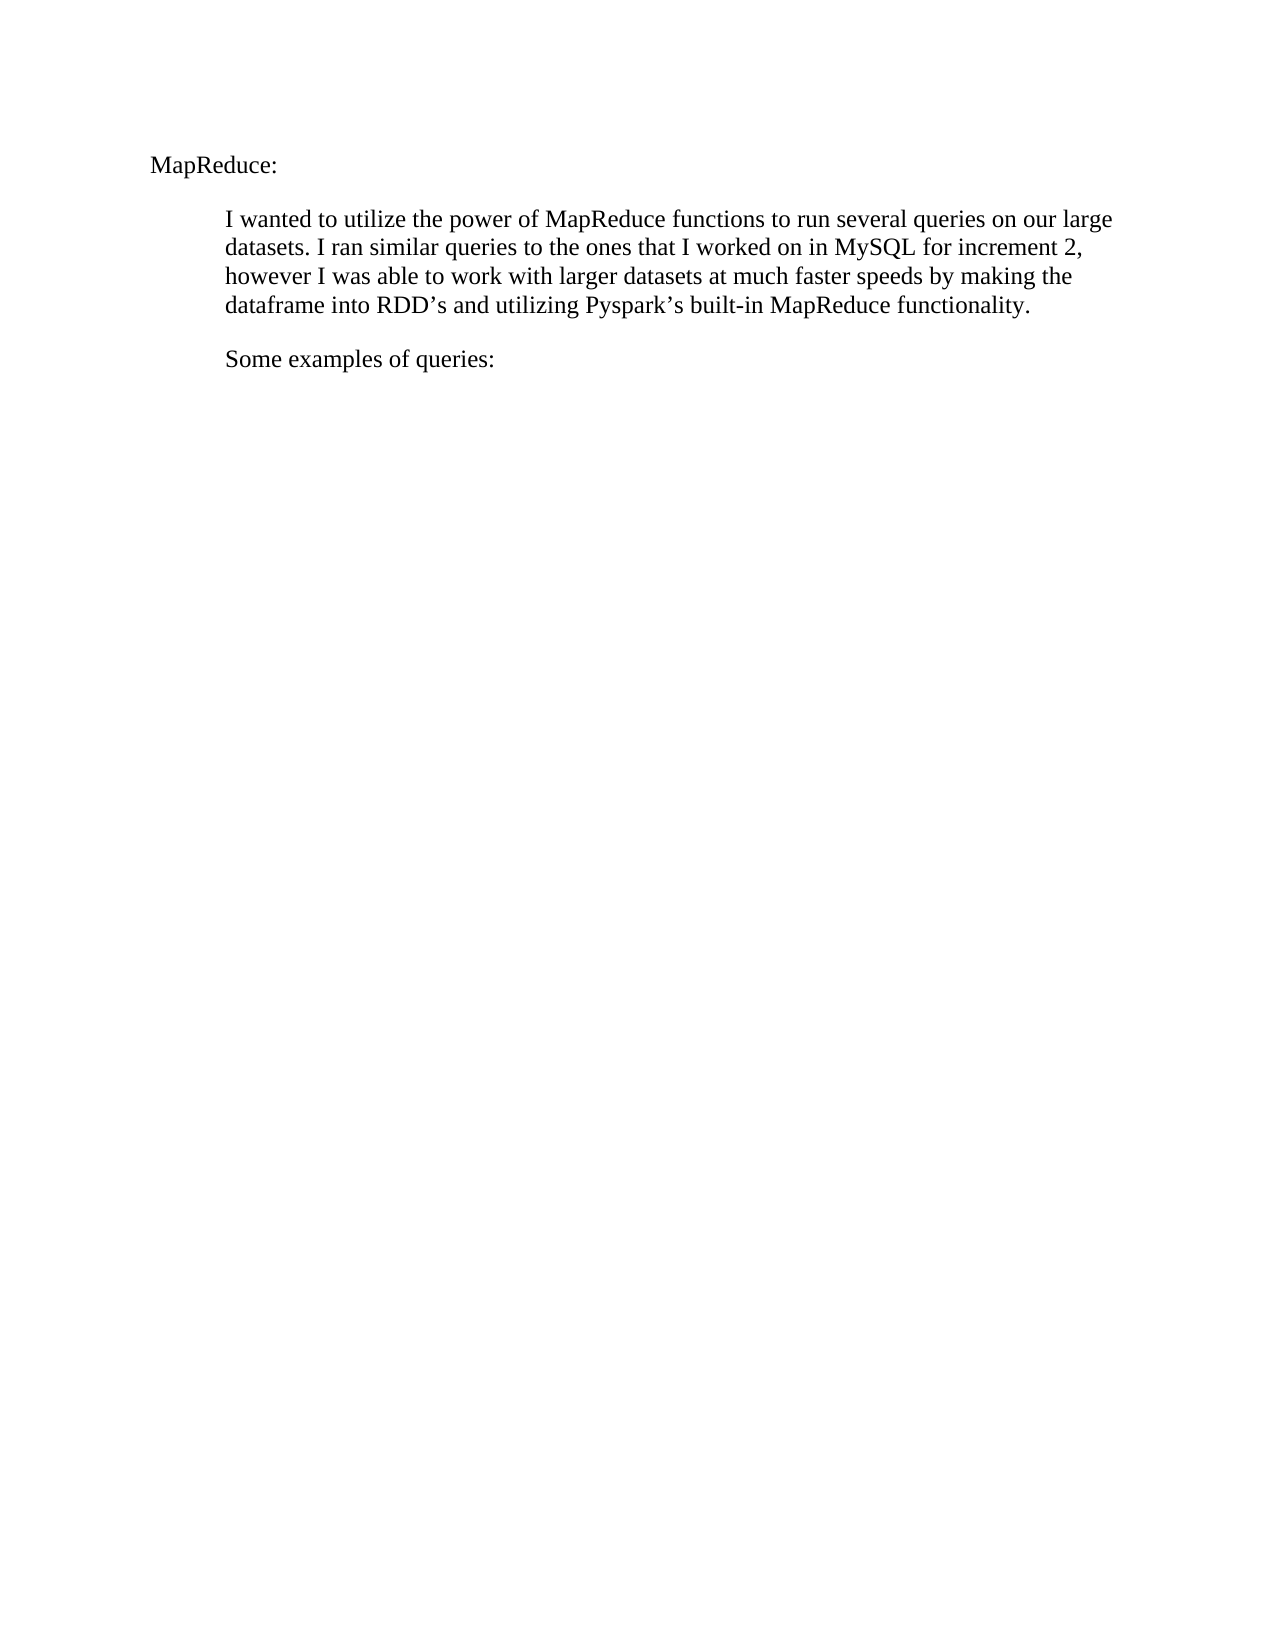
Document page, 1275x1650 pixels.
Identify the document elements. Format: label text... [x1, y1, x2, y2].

text I wanted to utilize the power of MapReduce functions to run several queries on our large datasets. I ran similar queries to the ones that I worked on in MySQL for increment 2, however I was able to work with larger datasets at much faster speeds by making the dataframe into RDD’s and utilizing Pyspark’s built-in MapReduce functionality. [225, 204, 1125, 319]
text Some examples of queries: [225, 344, 1125, 372]
text MapReduce: [150, 150, 1125, 179]
